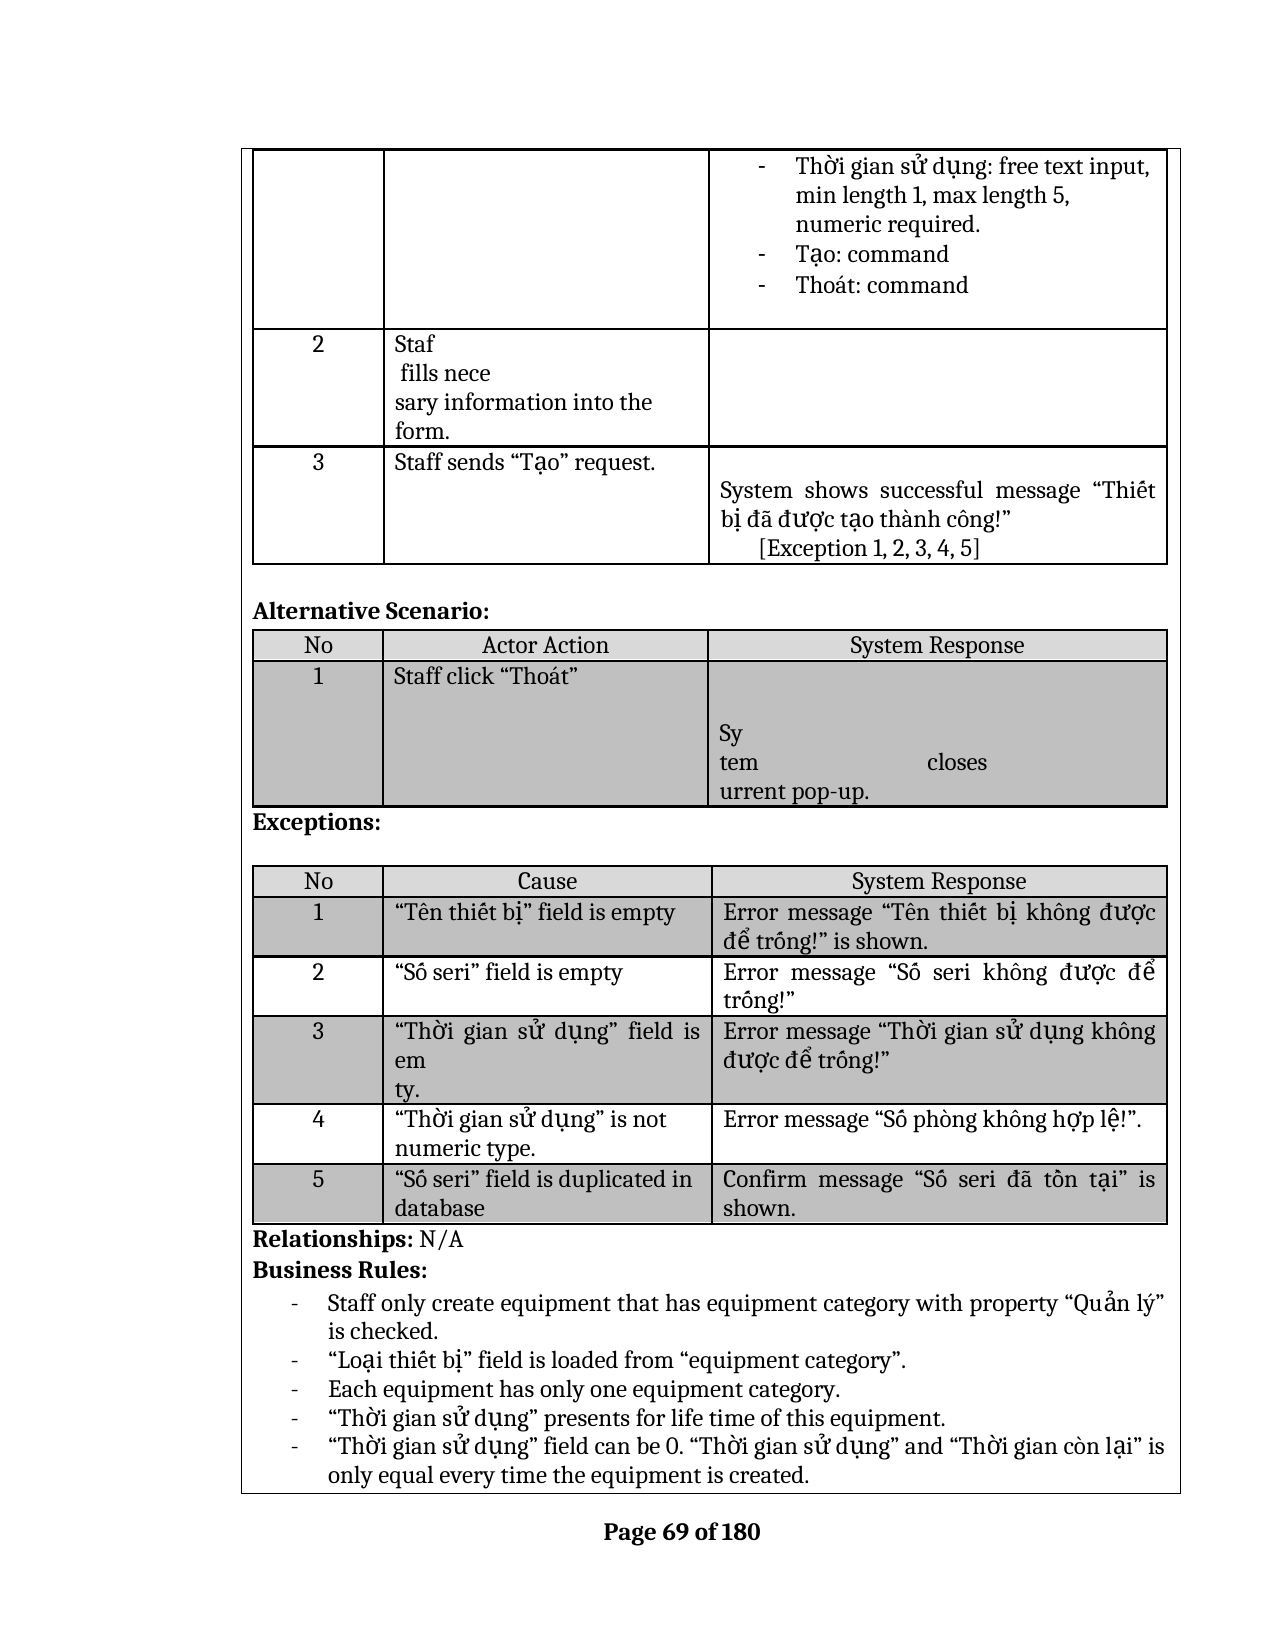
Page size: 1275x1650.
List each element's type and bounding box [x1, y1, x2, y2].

table_cell [242, 149, 1180, 1493]
